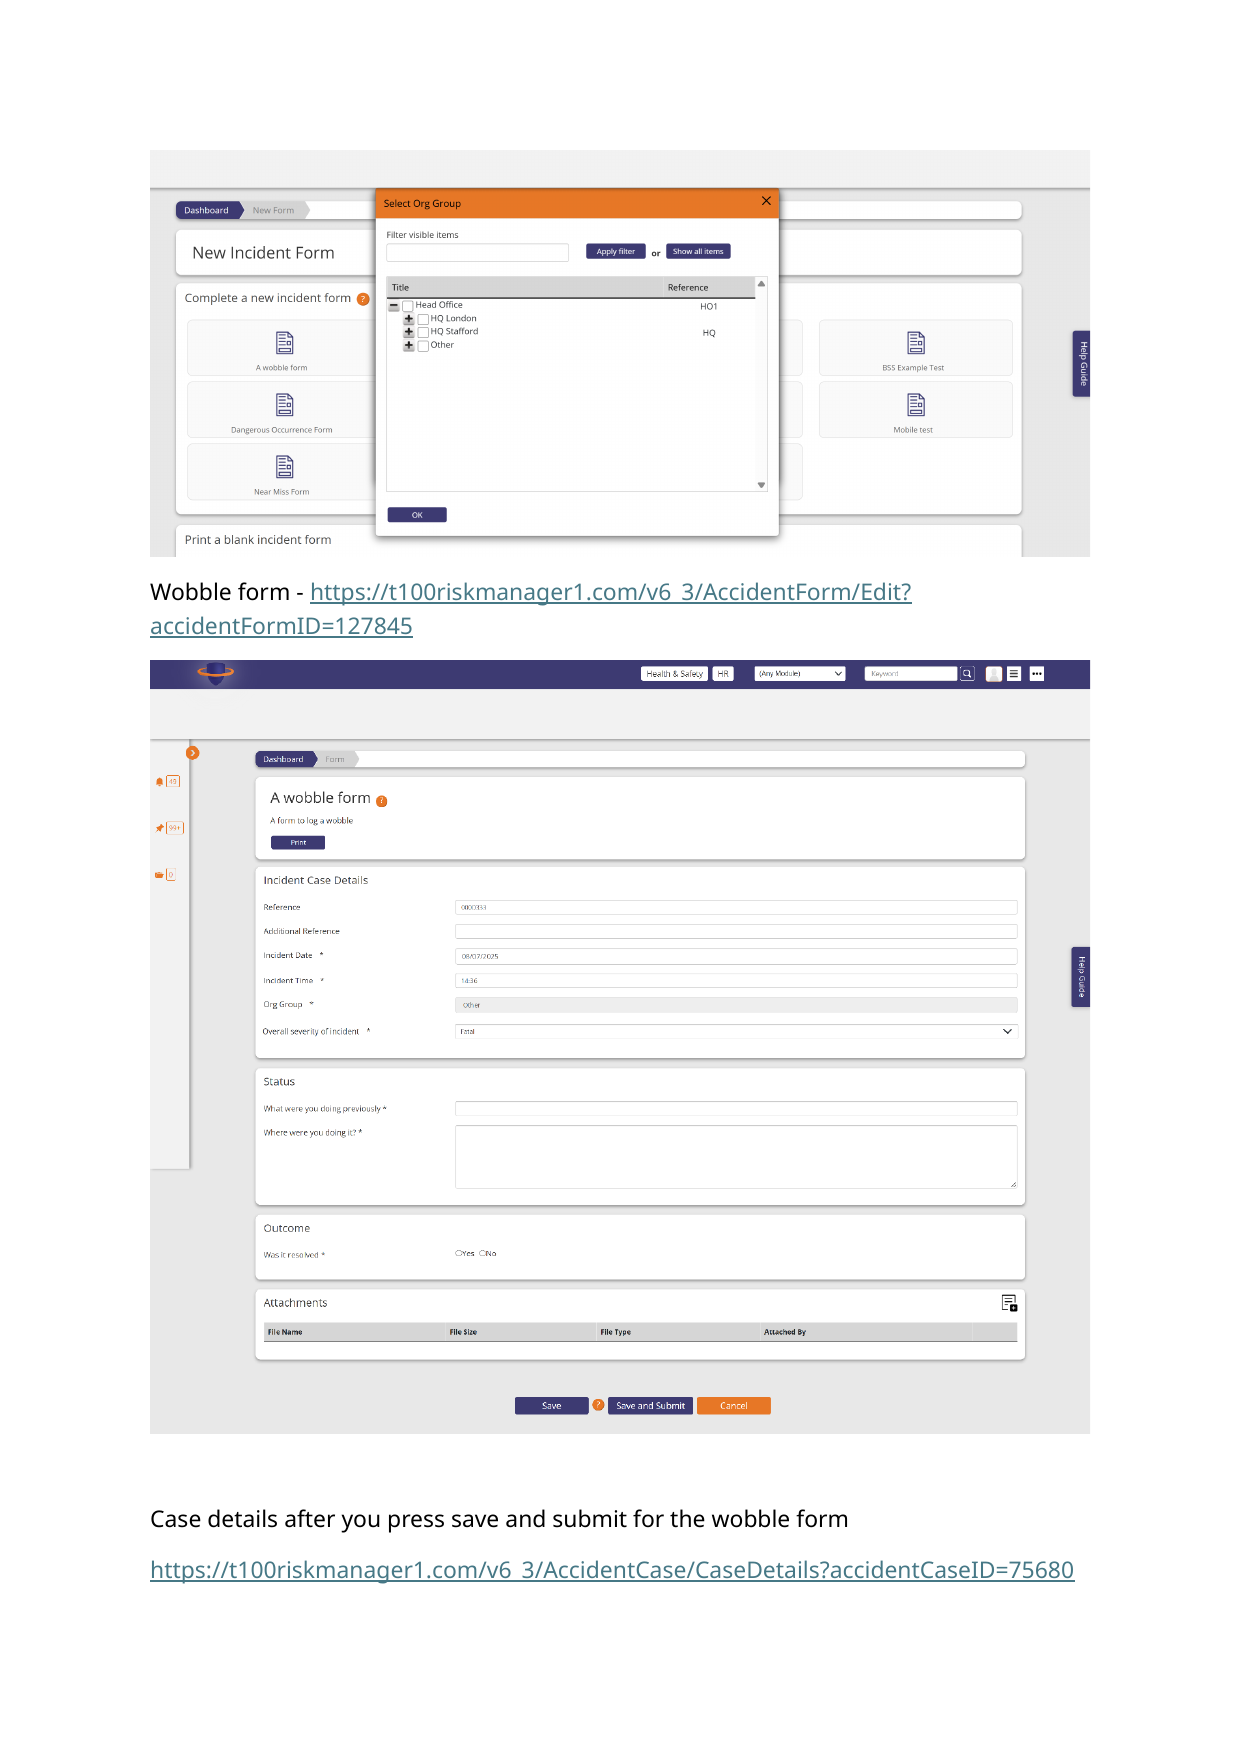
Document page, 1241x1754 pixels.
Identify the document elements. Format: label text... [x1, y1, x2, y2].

text Case details after you press save and submit for the wobble form [150, 1503, 1090, 1535]
text Wobble form - https://t100riskmanager1.com/v6_3/AccidentForm/Edit?accidentFormID=127845 [150, 576, 1090, 641]
picture [150, 150, 1091, 557]
text https://t100riskmanager1.com/v6_3/AccidentCase/CaseDetails?accidentCaseID=75680 [150, 1554, 1090, 1585]
picture [150, 660, 1091, 1434]
